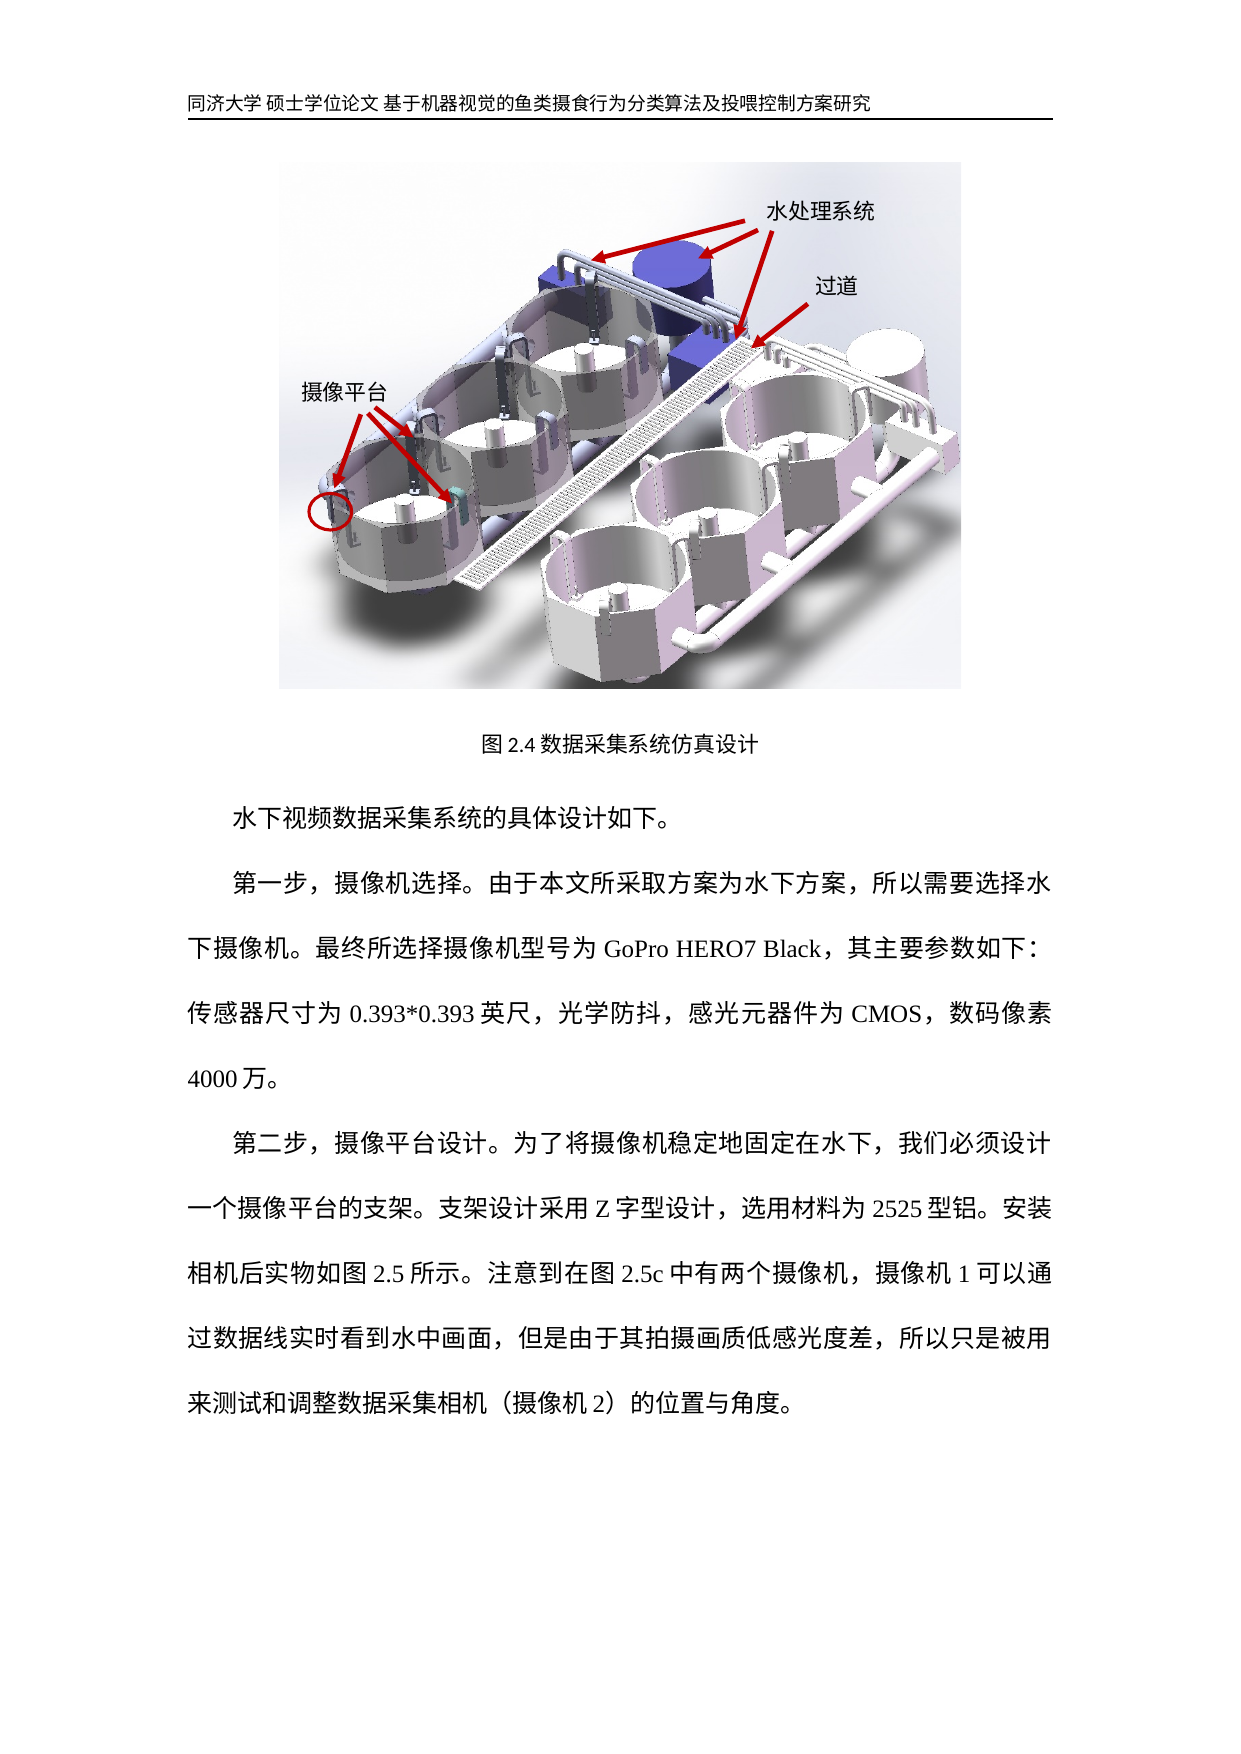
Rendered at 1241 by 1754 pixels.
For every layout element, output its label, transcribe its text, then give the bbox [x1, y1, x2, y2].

text 第一步，摄像机选择。由于本文所采取方案为水下方案，所以需要选择水下摄像机。最终所选择摄像机型号为GoPro HERO7 Black，其主要参数如下：传感器尺寸为0.393*0.393英尺，光学防抖，感光元器件为CMOS，数码像素4000万。 [187, 849, 1053, 1109]
text 水下视频数据采集系统的具体设计如下。 [187, 784, 1053, 849]
picture [279, 162, 962, 689]
text 第二步，摄像平台设计。为了将摄像机稳定地固定在水下，我们必须设计一个摄像平台的支架。支架设计采用Z字型设计，选用材料为2525型铝。安装相机后实物如图2.5所示。注意到在图2.5c中有两个摄像机，摄像机1可以通过数据线实时看到水中画面，但是由于其拍摄画质低感光度差，所以只是被用来测试和调整数据采集相机（摄像机2）的位置与角度。 [187, 1109, 1053, 1434]
text 图2.4 数据采集系统仿真设计 [187, 727, 1053, 759]
